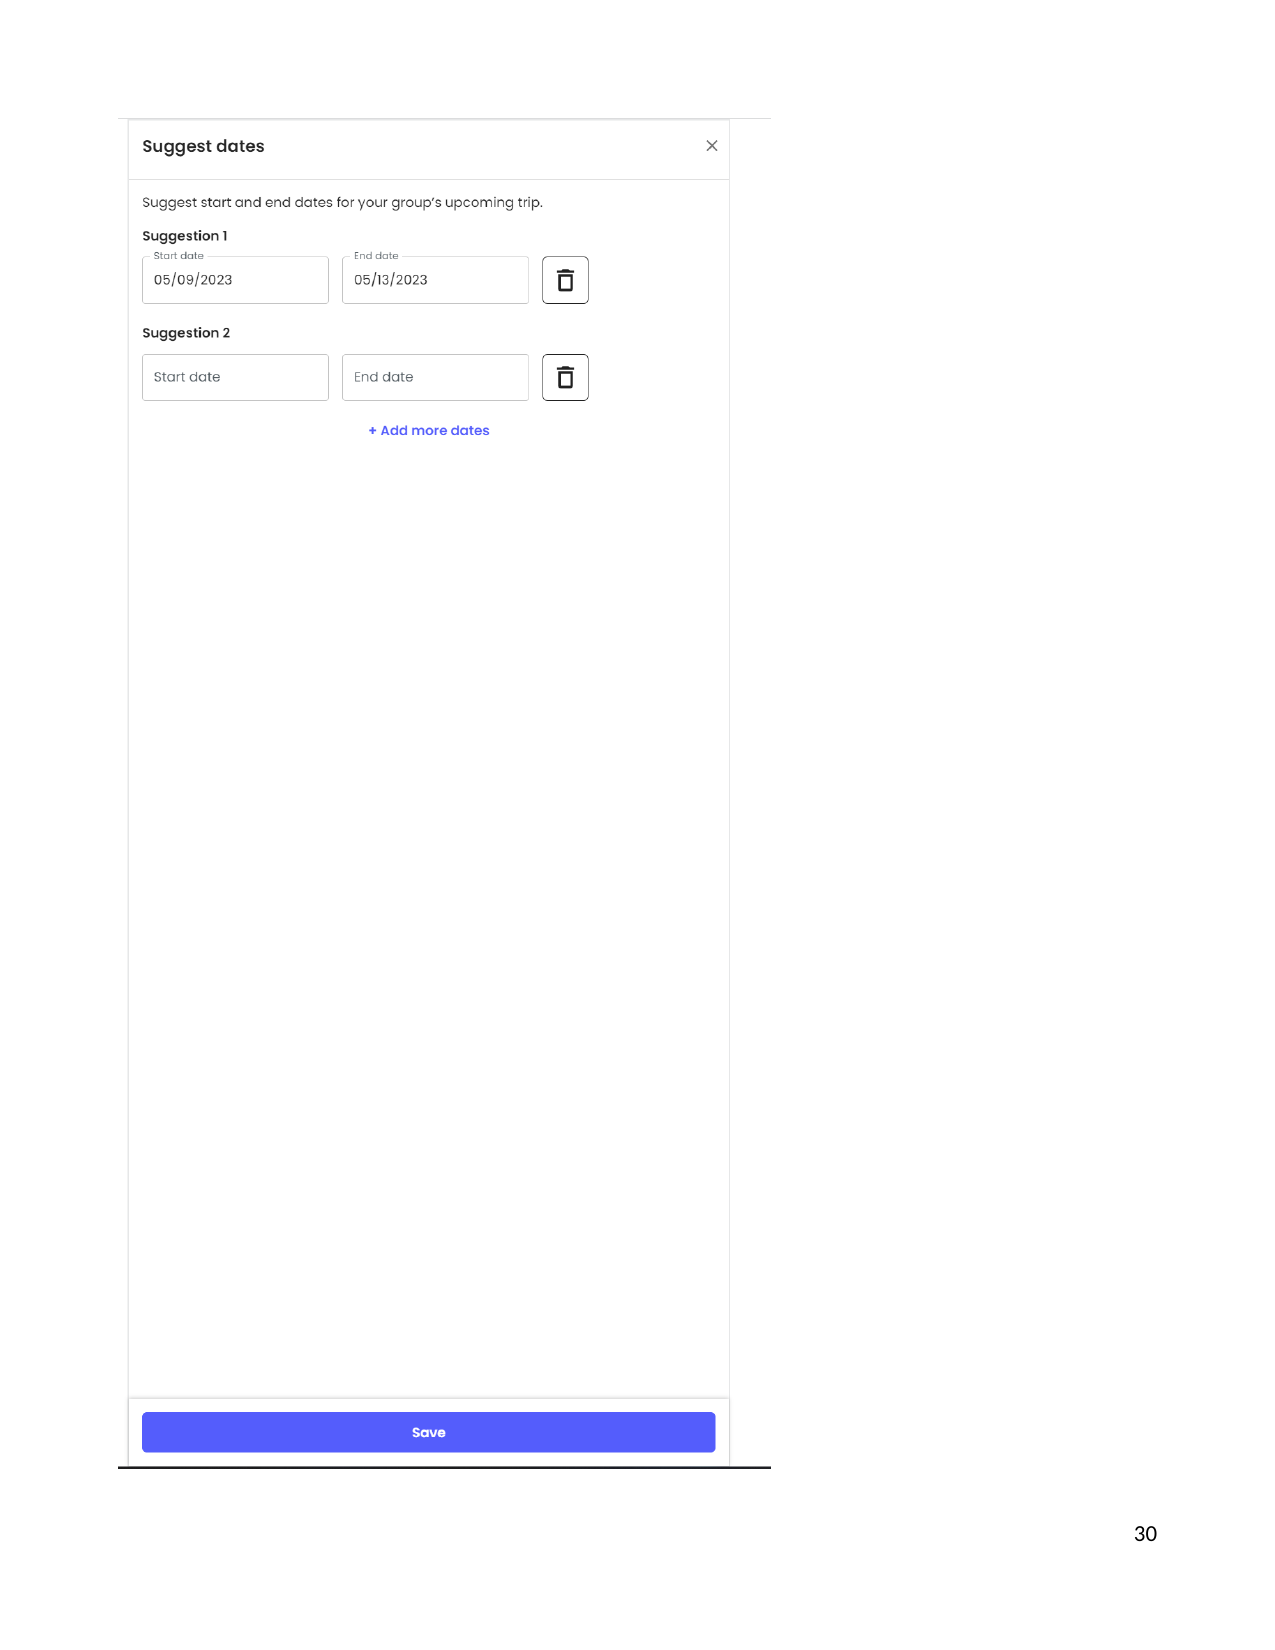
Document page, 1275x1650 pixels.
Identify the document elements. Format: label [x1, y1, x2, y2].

picture [118, 118, 771, 1469]
